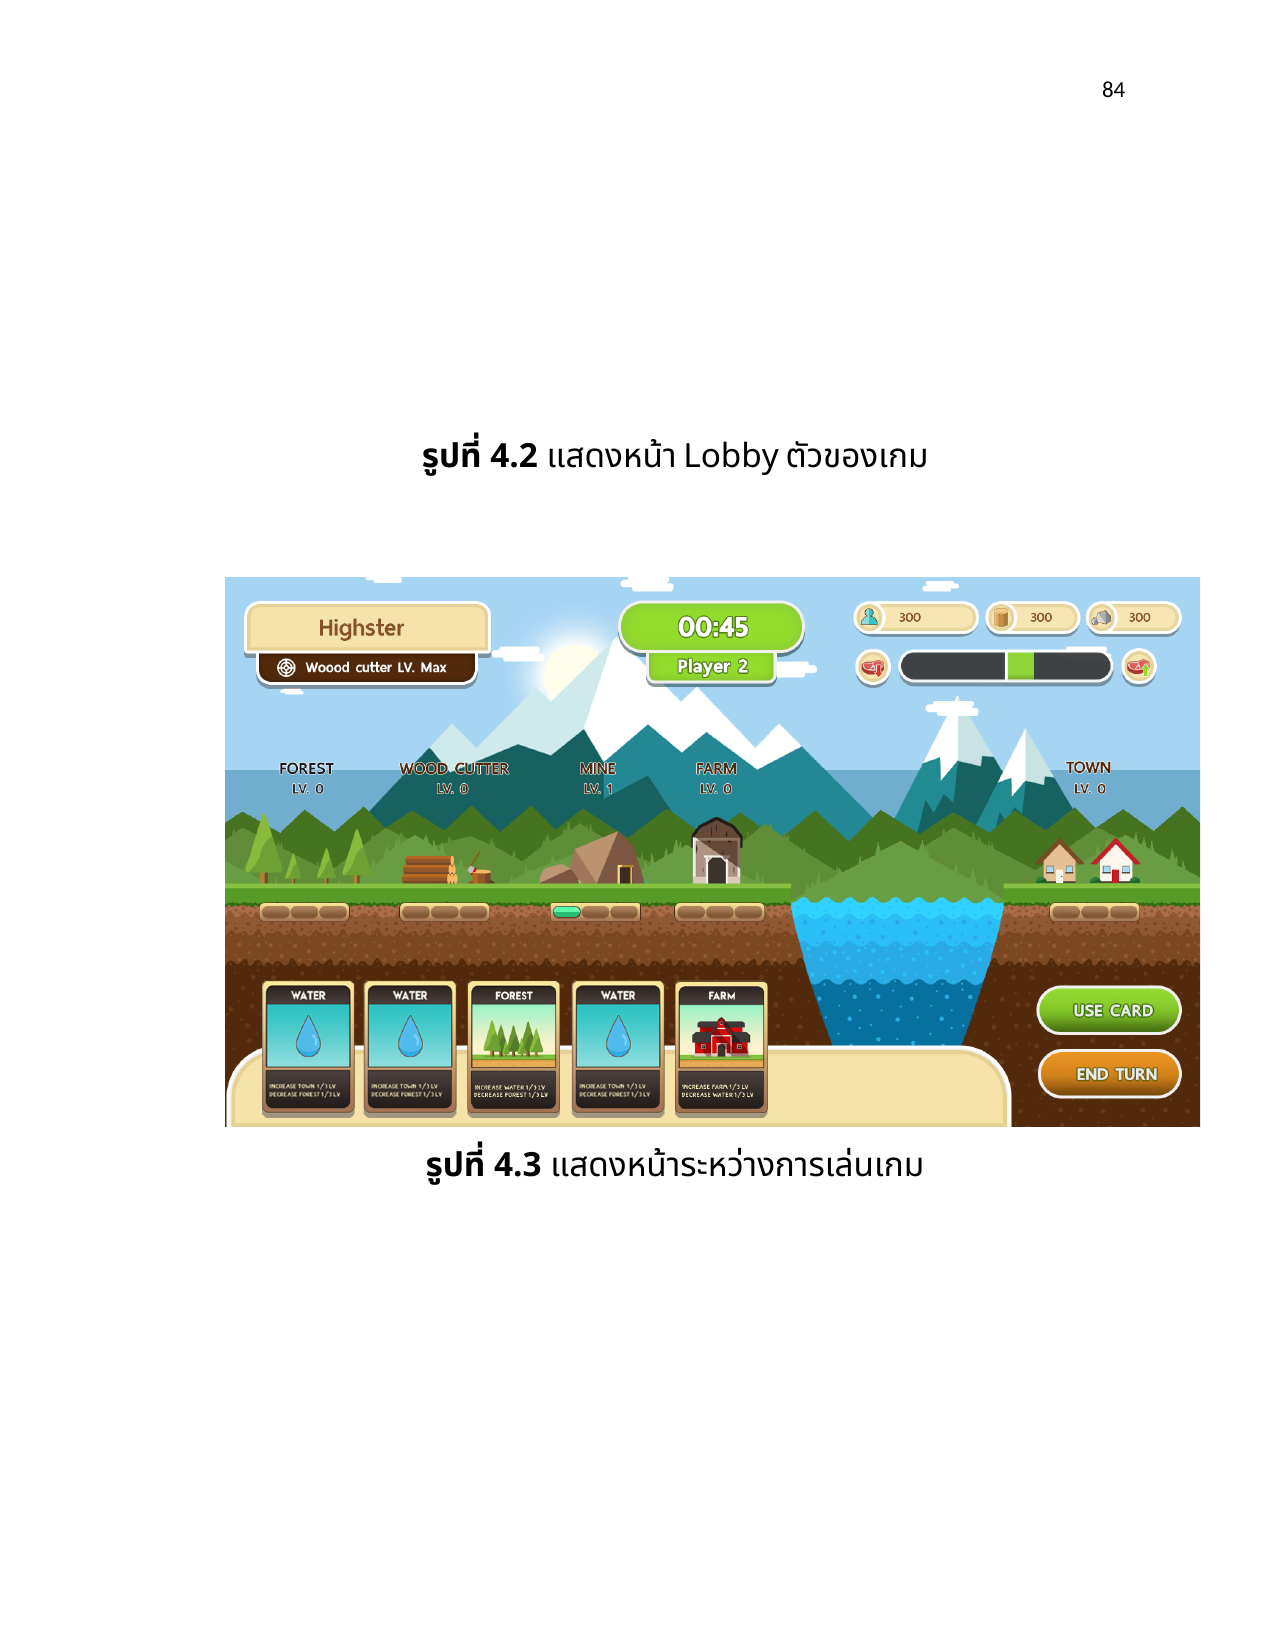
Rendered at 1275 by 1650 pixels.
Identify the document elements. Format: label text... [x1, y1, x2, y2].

text รูปที่ 4.3 แสดงหน้าระหว่างการเล่นเกม [225, 1141, 1125, 1192]
text รูปที่ 4.2 แสดงหน้าLobbyตัวของเกม [225, 432, 1125, 482]
picture [225, 577, 1200, 1127]
